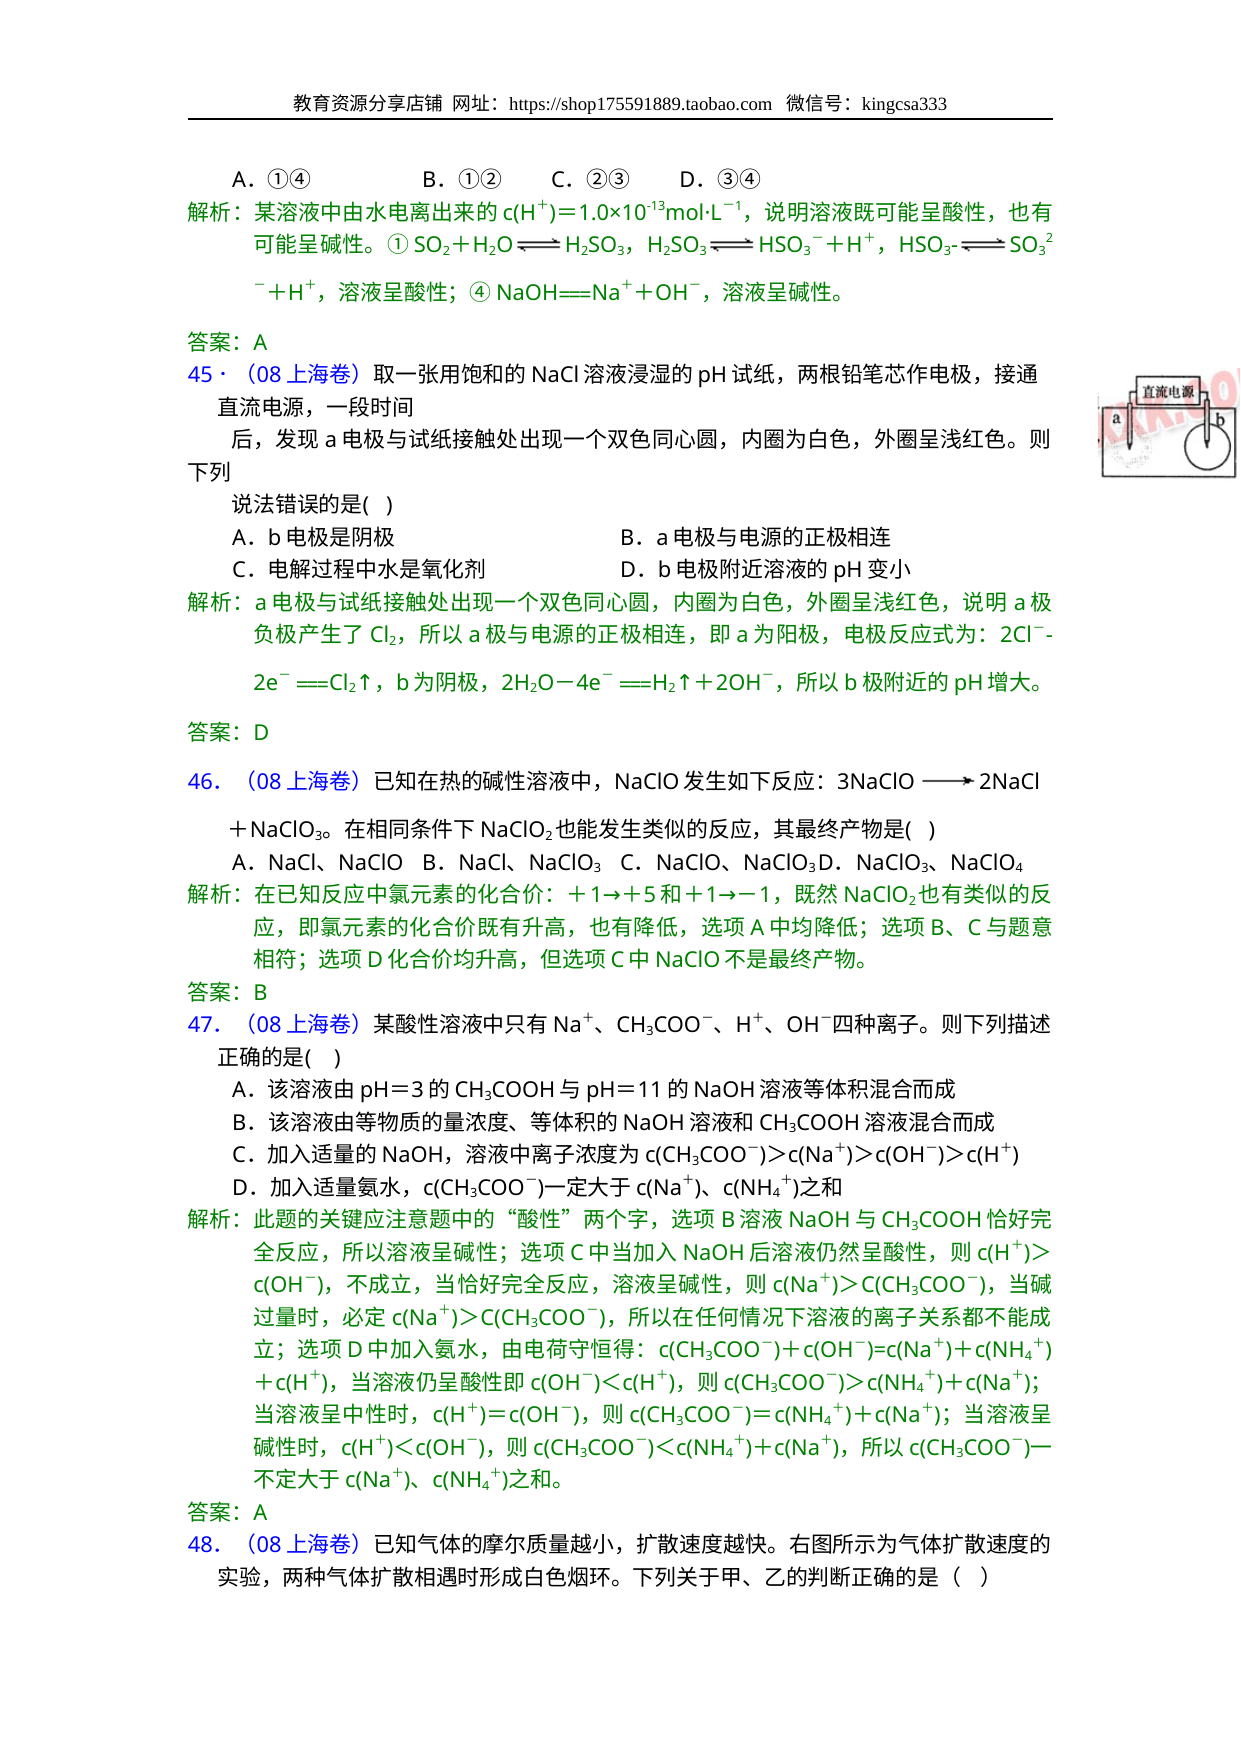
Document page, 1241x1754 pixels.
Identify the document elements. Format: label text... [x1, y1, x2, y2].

text 答案：B [187, 974, 1053, 1007]
picture [915, 763, 979, 790]
text A．NaCl、NaClO B．NaCl、NaClO3 C．NaClO、NaClO3 D．NaClO3、NaClO4 [232, 844, 1053, 877]
text 47．（08上海卷）某酸性溶液中只有Na＋、CH3COO－、H＋、OH－四种离子。则下列描述正确的是( ) [188, 1007, 1053, 1072]
picture [1097, 368, 1241, 483]
text A．该溶液由pH＝3的CH3COOH与pH＝11的NaOH溶液等体积混合而成 [232, 1072, 1053, 1104]
text 后，发现a电极与试纸接触处出现一个双色同心圆，内圈为白色，外圈呈浅红色。则下列 [187, 422, 1053, 487]
text C．电解过程中水是氧化剂 D．b电极附近溶液的pH变小 [232, 552, 1053, 584]
picture [513, 237, 565, 253]
text 48．（08上海卷）已知气体的摩尔质量越小，扩散速度越快。右图所示为气体扩散速度的实验，两种气体扩散相遇时形成白色烟环。下列关于甲、乙的判断正确的是（ ） [188, 1527, 1053, 1592]
text 解析：此题的关键应注意题中的“酸性”两个字，选项B溶液NaOH与CH3COOH恰好完全反应，所以溶液呈碱性；选项C中当加入NaOH后溶液仍然呈酸性，则c(H＋)＞c(OH－)，不成立，当恰好完全反应，溶液呈碱性，则c(Na＋)＞C(CH3COO－)，当碱过量时，必定c(Na＋)＞C(CH3COO－)，所以在任何情况下溶液的离子关系都不能成立；选项D中加入氨水，由电荷守恒得：c(CH3COO－)＋c(OH－)=c(Na＋)＋c(NH4＋)＋c(H＋)，当溶液仍呈酸性即c(OH－)＜c(H＋)，则c(CH3COO－)＞c(NH4＋)＋c(Na＋)；当溶液呈中性时，c(H＋)＝c(OH－)，则c(CH3COO－)＝c(NH4＋)＋c(Na＋)；当溶液呈碱性时，c(H＋)＜c(OH－)，则c(CH3COO－)＜c(NH4＋)＋c(Na＋)，所以c(CH3COO－)一不定大于c(Na＋)、c(NH4＋)之和。 [187, 1202, 1053, 1494]
text 答案：D [187, 714, 1053, 747]
text 45．（08上海卷）取一张用饱和的NaCl溶液浸湿的pH试纸，两根铅笔芯作电极，接通直流电源，一段时间 [188, 357, 1053, 422]
text 解析：某溶液中由水电离出来的c(H＋)＝1.0×10-13mol·L－1，说明溶液既可能呈酸性，也有可能呈碱性。①SO2＋H2OH2SO3，H2SO3HSO3－＋H＋，HSO3-SO32－＋H＋，溶液呈酸性；④NaOH===Na＋＋OH－，溶液呈碱性。 [187, 194, 1053, 324]
text C．加入适量的NaOH，溶液中离子浓度为c(CH3COO－)＞c(Na＋)＞c(OH－)＞c(H＋) [232, 1137, 1053, 1169]
text D．加入适量氨水，c(CH3COO－)一定大于c(Na＋)、c(NH4＋)之和 [232, 1169, 1053, 1202]
text 解析：在已知反应中氯元素的化合价：＋1→＋5和＋1→－1，既然NaClO2也有类似的反应，即氯元素的化合价既有升高，也有降低，选项A中均降低；选项B、C与题意相符；选项D化合价均升高，但选项C中NaClO不是最终产物。 [187, 877, 1053, 974]
picture [957, 237, 1010, 253]
picture [706, 237, 758, 253]
text A．①④ B．①② C．②③ D．③④ [232, 162, 1053, 194]
text 答案：A [187, 1494, 1053, 1527]
text A．b电极是阴极 B．a电极与电源的正极相连 [232, 519, 1053, 552]
text 46．（08上海卷）已知在热的碱性溶液中，NaClO发生如下反应：3NaClO2NaCl＋NaClO3。在相同条件下NaClO2也能发生类似的反应，其最终产物是( ) [188, 747, 1053, 844]
text B．该溶液由等物质的量浓度、等体积的NaOH溶液和CH3COOH溶液混合而成 [232, 1104, 1053, 1137]
text 说法错误的是( ) [187, 487, 1053, 519]
text 答案：A [187, 324, 1053, 357]
text 解析：a电极与试纸接触处出现一个双色同心圆，内圈为白色，外圈呈浅红色，说明a极负极产生了Cl2，所以a极与电源的正极相连，即a为阳极，电极反应式为：2Cl－-2e－ ===Cl2↑，b为阴极，2H2O－4e－ ===H2↑＋2OH－，所以b极附近的pH增大。 [187, 584, 1053, 714]
